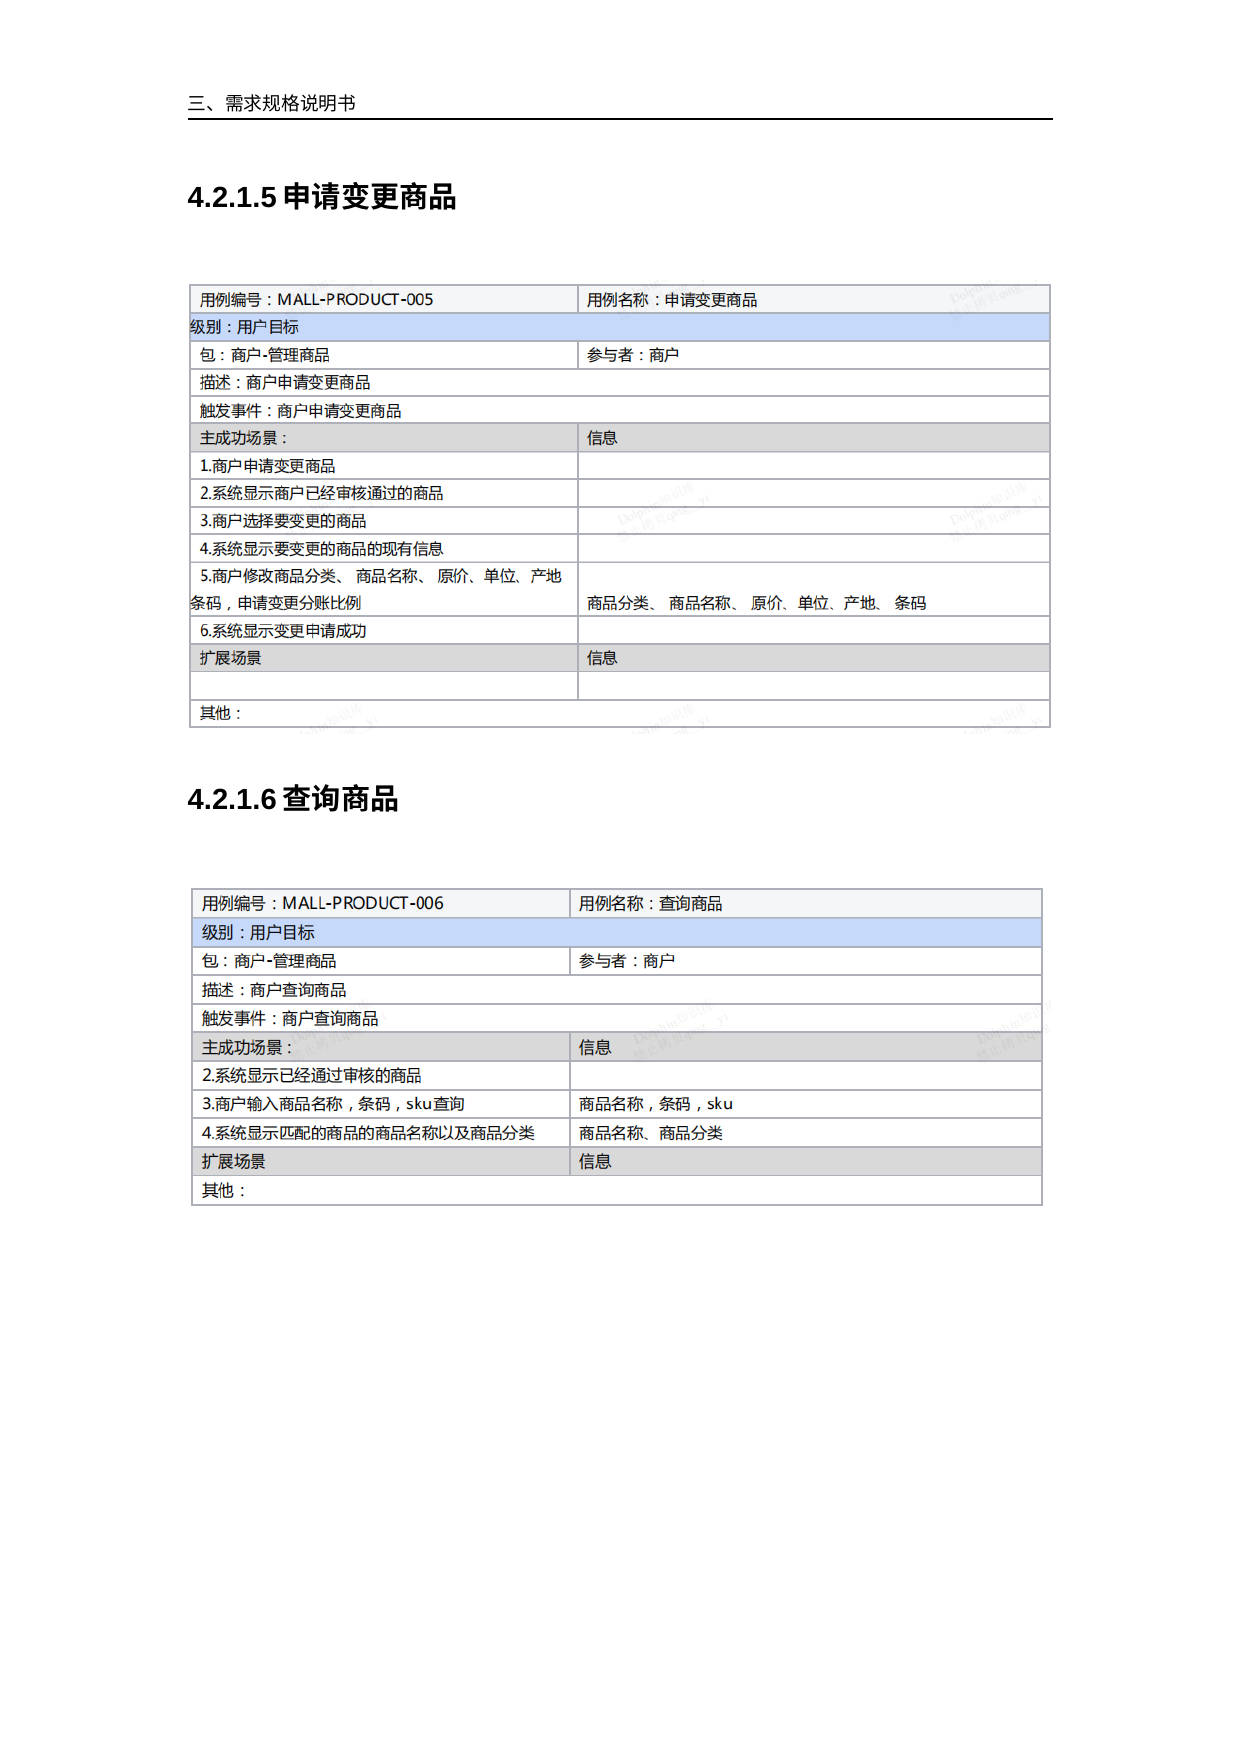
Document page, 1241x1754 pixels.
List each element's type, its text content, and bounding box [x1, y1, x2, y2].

subtitle 4.2.1.5申请变更商品 [187, 162, 1053, 227]
picture [187, 882, 1052, 1212]
picture [187, 280, 1053, 734]
subtitle 4.2.1.6查询商品 [187, 764, 1053, 829]
